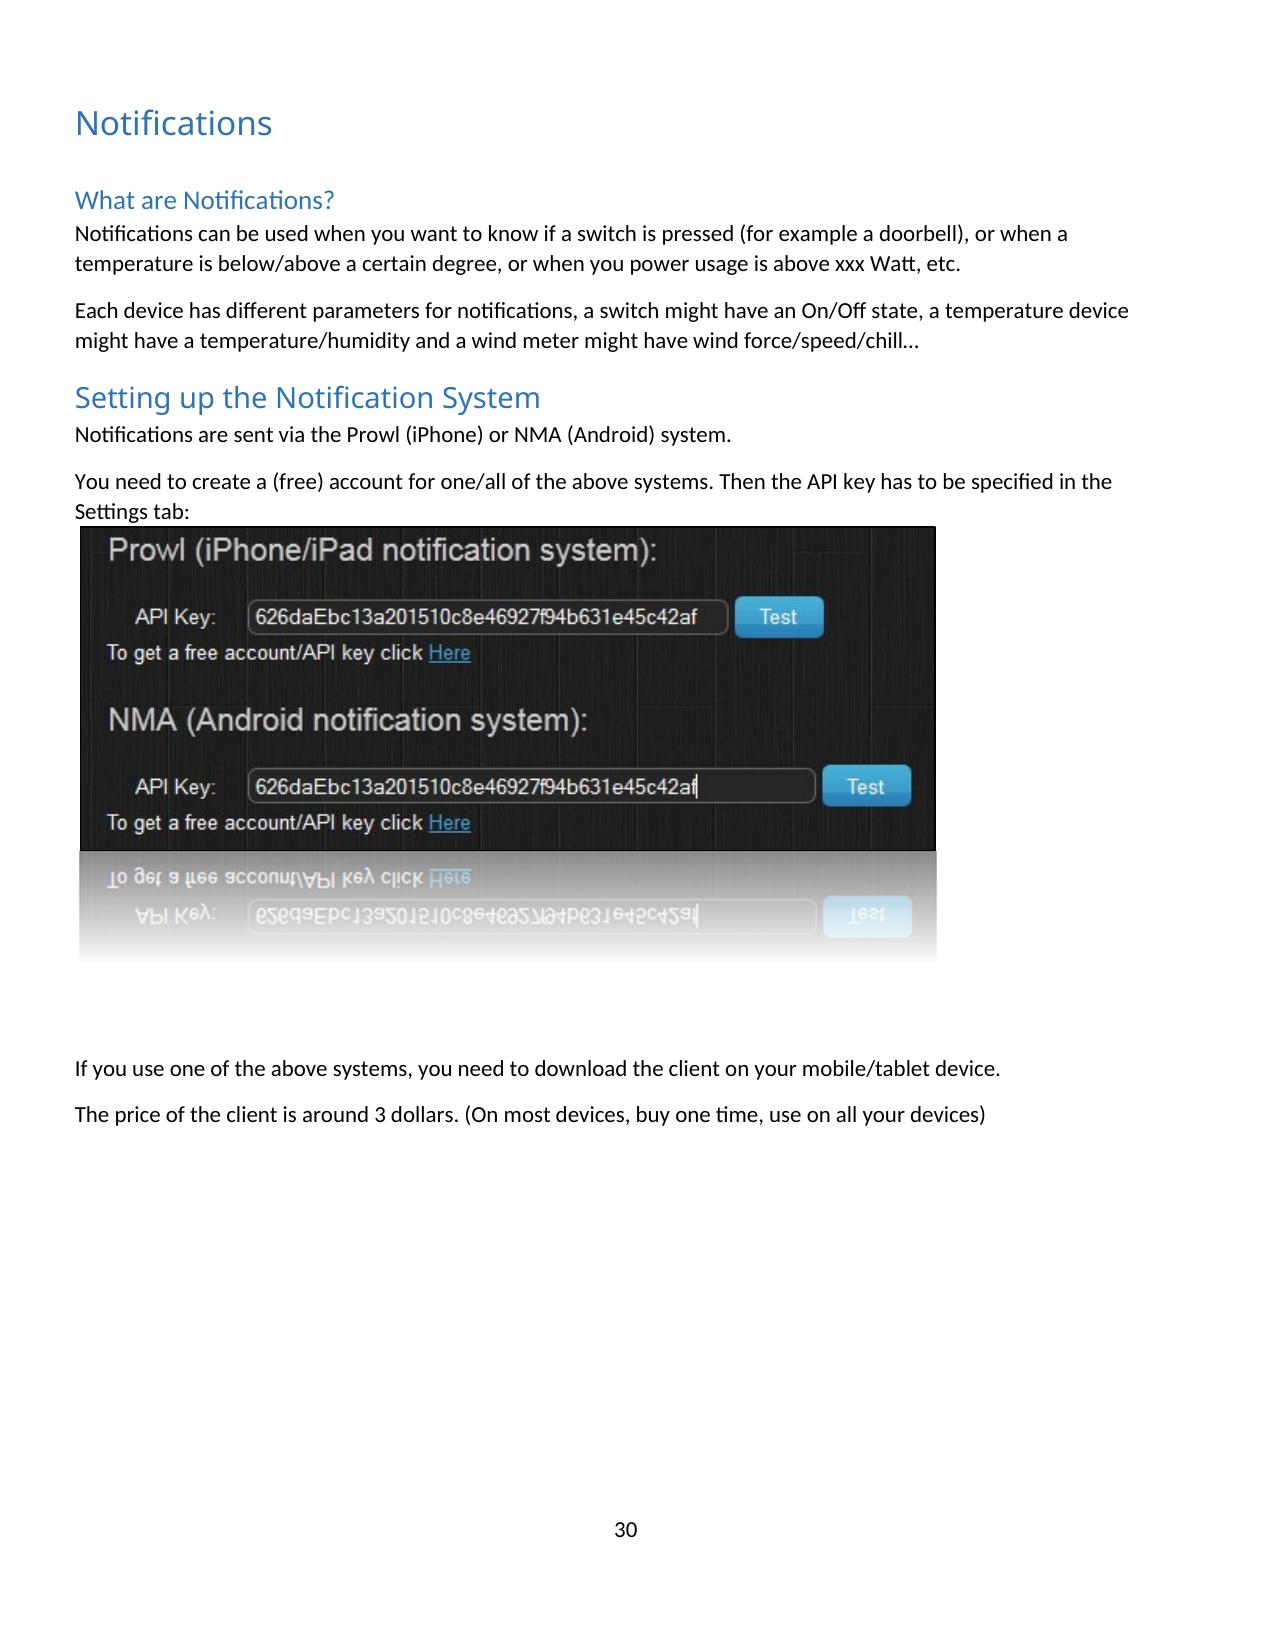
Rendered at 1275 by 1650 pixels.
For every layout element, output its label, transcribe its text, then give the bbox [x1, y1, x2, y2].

text What are Notifications? [74, 183, 1200, 216]
text Notifications can be used when you want to know if a switch is pressed (for example a doorbell), or when a temperature is below/above a certain degree, or when you power usage is above xxx Watt, etc. [74, 219, 1177, 277]
text Each device has different parameters for notifications, a switch might have an On/Off state, a temperature device might have a temperature/humidity and a wind meter might have wind force/speed/chill… [74, 296, 1177, 354]
picture [81, 528, 934, 850]
text If you use one of the above systems, you need to download the client on your mobile/tablet device. [74, 1054, 1177, 1082]
picture [78, 849, 937, 964]
text Notifications are sent via the Prowl (iPhone) or NMA (Android) system. [74, 420, 1177, 448]
subtitle Setting up the Notification System [74, 377, 1200, 417]
text You need to create a (free) account for one/all of the above systems. Then the API key has to be specified in the Settings tab: [74, 467, 1177, 525]
subtitle Notifications [74, 100, 1200, 145]
text The price of the client is around 3 dollars. (On most devices, buy one time, use on all your devices) [74, 1101, 1177, 1129]
